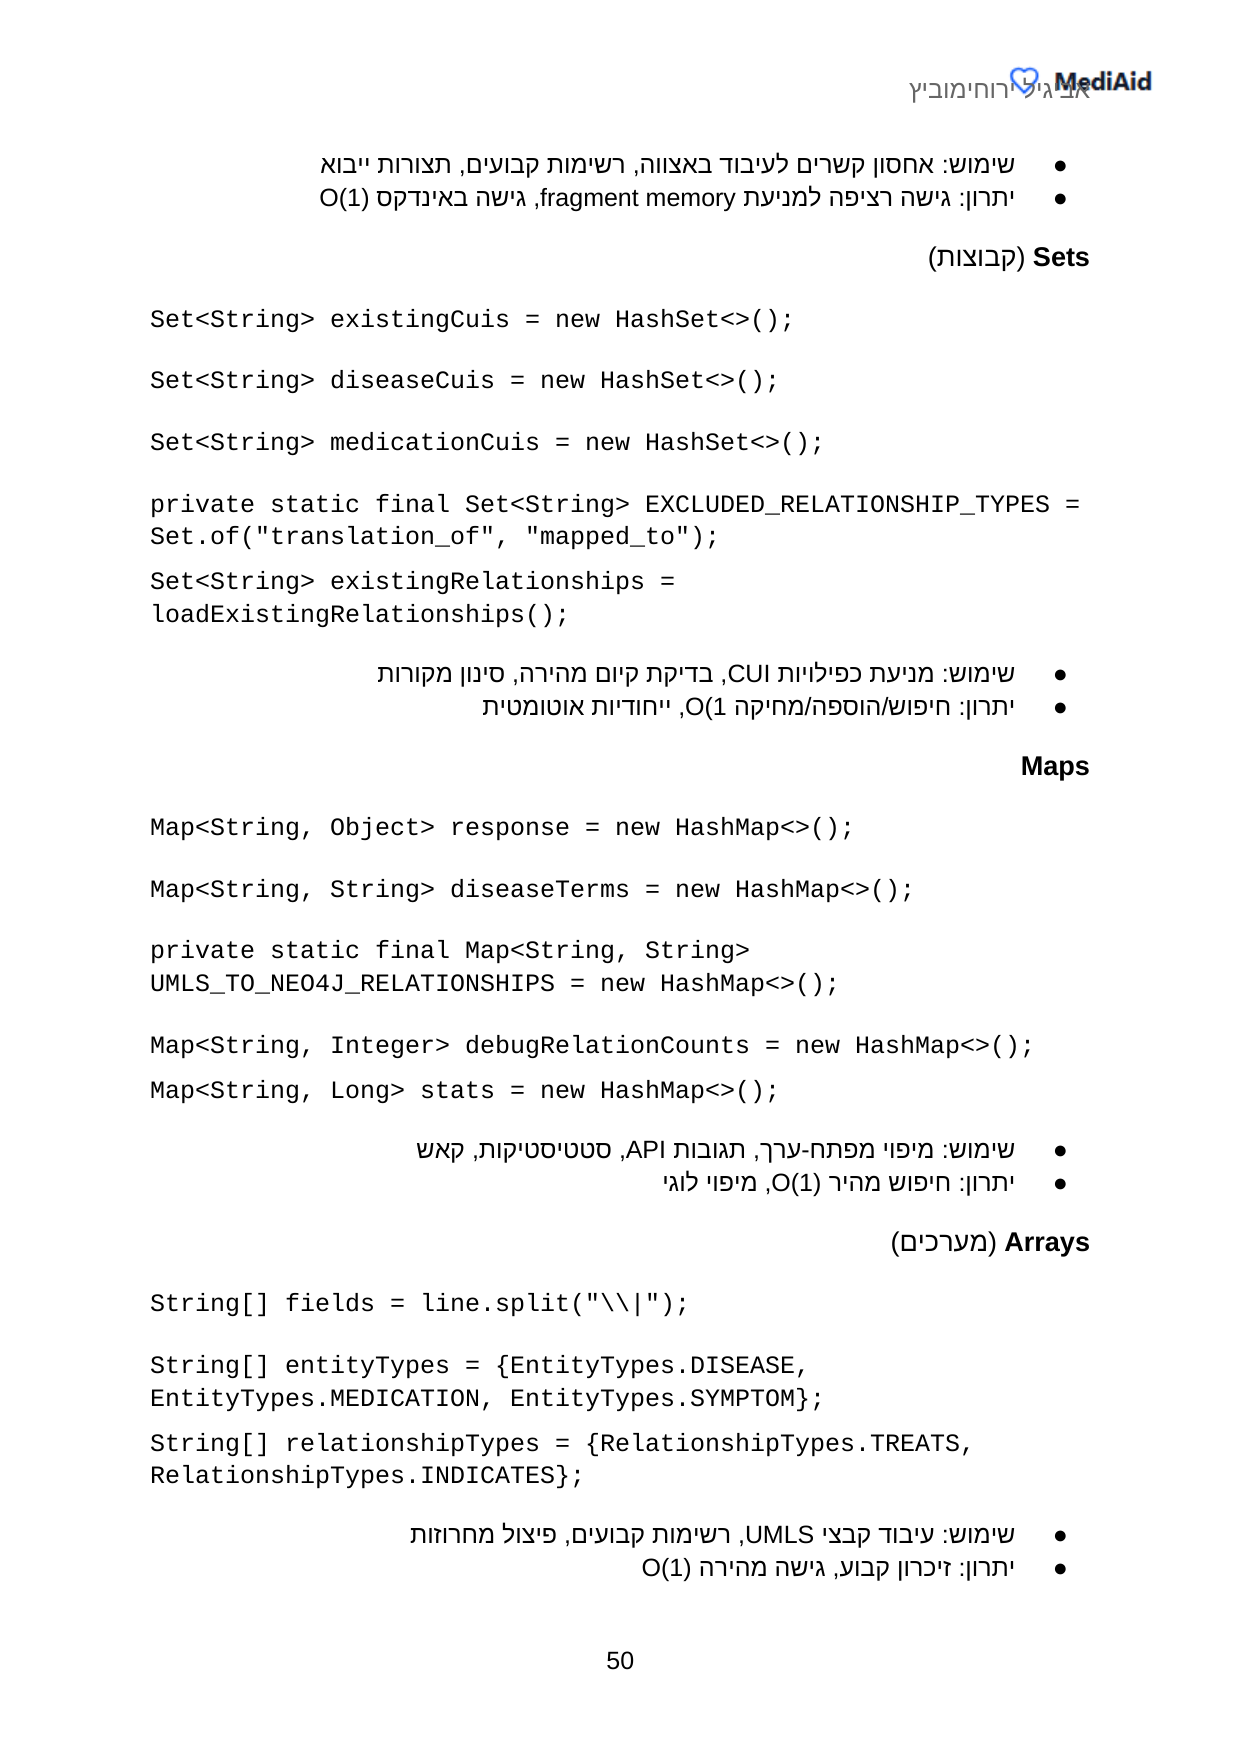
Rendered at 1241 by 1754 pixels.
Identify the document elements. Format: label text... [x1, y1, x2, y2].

list יתרון: זיכרון קבוע, גישה מהירה O(1) [150, 1553, 1053, 1582]
list שימוש: מיפוי מפתח-ערך, תגובות API, סטטיסטיקות, קאש [150, 1135, 1053, 1163]
text private static final Set<String> EXCLUDED_RELATIONSHIP_TYPES = Set.of("translation_of", "mapped_to"); [150, 491, 1090, 552]
text Map<String, Object> response = new HashMap<>(); [150, 815, 1090, 843]
list יתרון: חיפוש מהיר O(1), מיפוי לוגי [150, 1168, 1053, 1197]
list שימוש: מניעת כפילויות CUI, בדיקת קיום מהירה, סינון מקורות [150, 659, 1053, 687]
text String[] entityTypes = {EntityTypes.DISEASE, EntityTypes.MEDICATION, EntityTypes.SYMPTOM}; [150, 1353, 1090, 1413]
text String[] fields = line.split("\\|"); [150, 1291, 1090, 1319]
text Set<String> diseaseCuis = new HashSet<>(); [150, 368, 1090, 396]
text Map<String, Long> stats = new HashMap<>(); [150, 1077, 1090, 1106]
text Sets (קבוצות) [150, 241, 1090, 272]
text Set<String> existingCuis = new HashSet<>(); [150, 306, 1090, 334]
text Map<String, Integer> debugRelationCounts = new HashMap<>(); [150, 1032, 1090, 1061]
text String[] relationshipTypes = {RelationshipTypes.TREATS, RelationshipTypes.INDICATES}; [150, 1430, 1090, 1491]
list שימוש: אחסון קשרים לעיבוד באצווה, רשימות קבועים, תצורות ייבוא [150, 150, 1053, 179]
text Set<String> medicationCuis = new HashSet<>(); [150, 429, 1090, 458]
text Maps [150, 750, 1090, 781]
text private static final Map<String, String> UMLS_TO_NEO4J_RELATIONSHIPS = new HashMap<>(); [150, 938, 1090, 999]
text Map<String, String> diseaseTerms = new HashMap<>(); [150, 876, 1090, 905]
text Arrays (מערכים) [150, 1226, 1090, 1257]
list שימוש: עיבוד קבצי UMLS, רשימות קבועים, פיצול מחרוזות [150, 1520, 1053, 1549]
picture [998, 46, 1192, 100]
list יתרון: חיפוש/הוספה/מחיקה O(1, ייחודיות אוטומטית [150, 692, 1053, 720]
text Set<String> existingRelationships = loadExistingRelationships(); [150, 569, 1090, 629]
list יתרון: גישה רציפה למניעת fragment memory, גישה באינדקס (O(1 [150, 183, 1053, 212]
